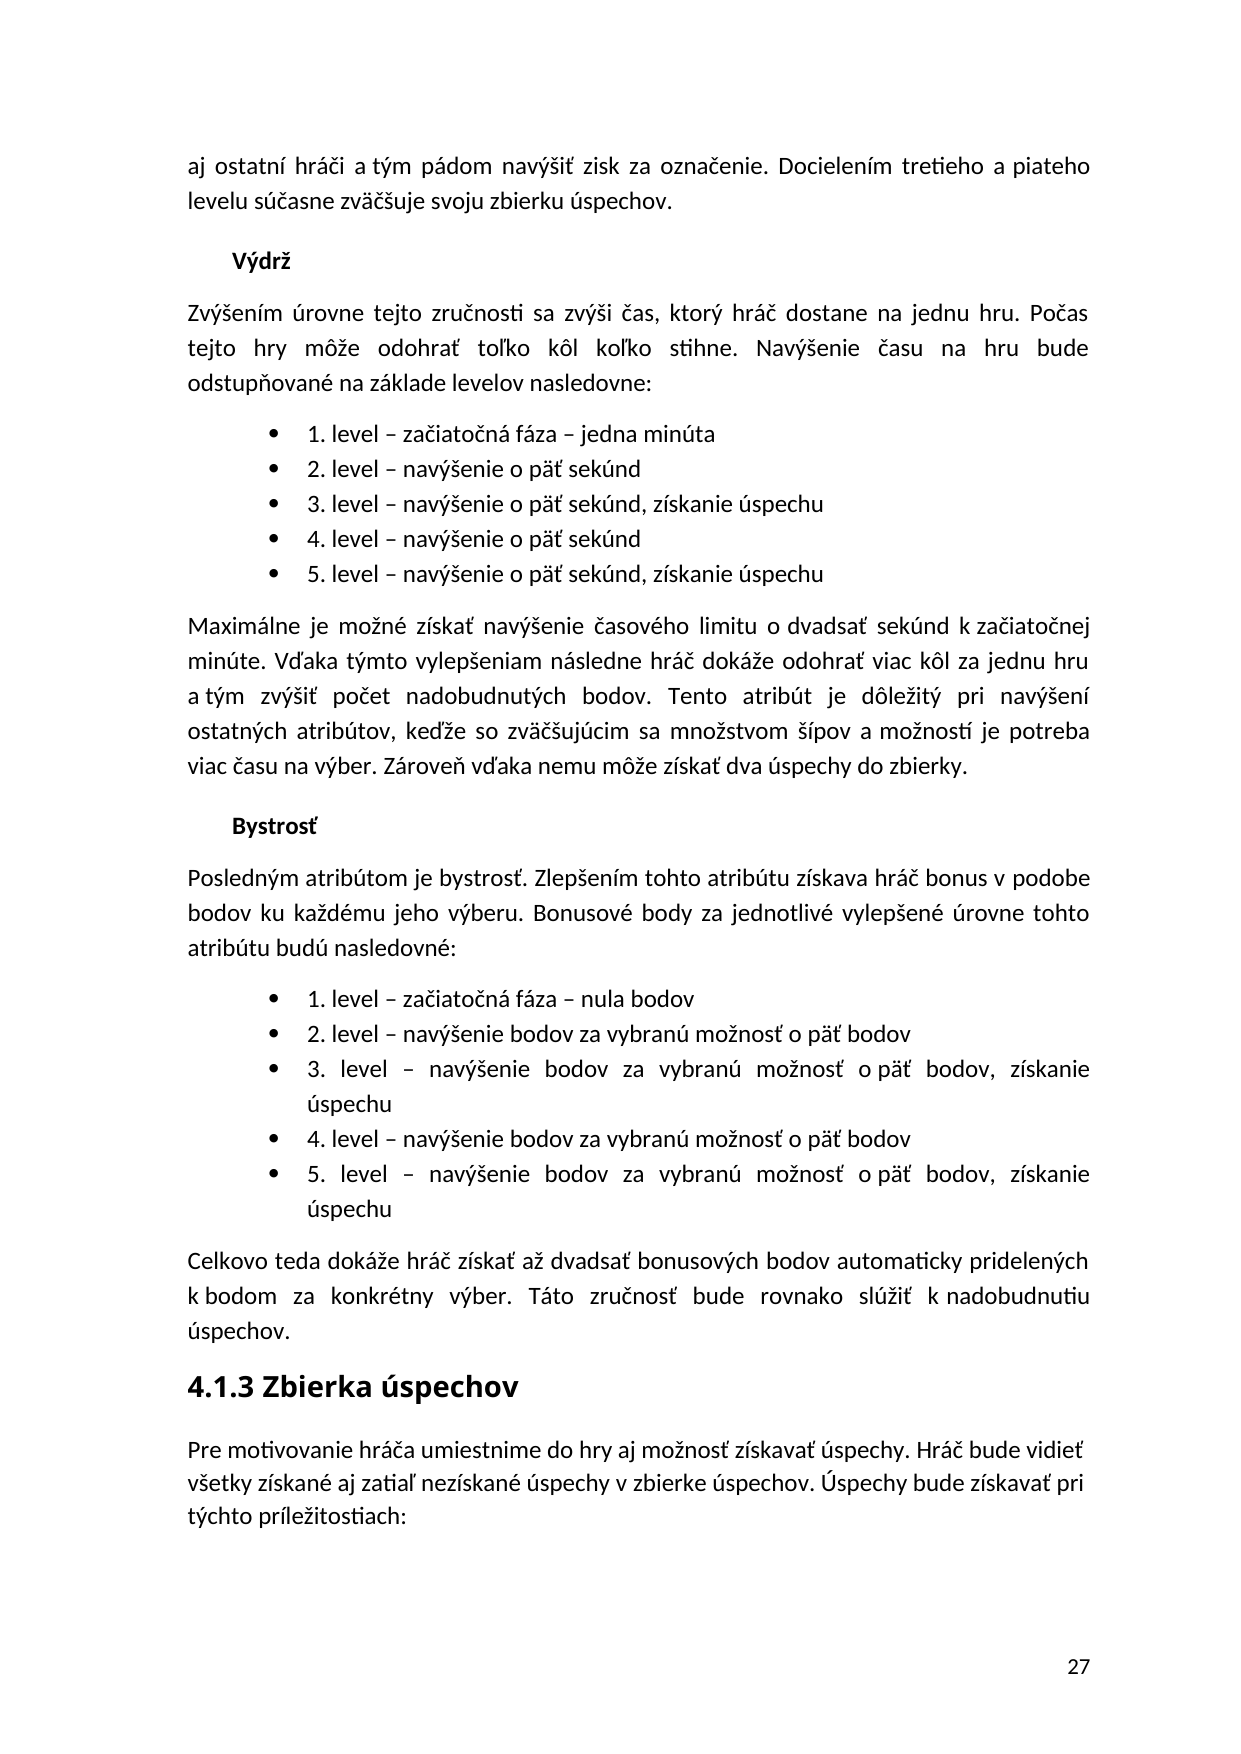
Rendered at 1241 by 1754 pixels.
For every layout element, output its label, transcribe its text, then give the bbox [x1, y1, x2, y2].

text Pre motivovanie hráča umiestnime do hry aj možnosť získavať úspechy. Hráč bude vidieť všetky získané aj zatiaľ nezískané úspechy v zbierke úspechov. Úspechy bude získavať pri týchto príležitostiach: [187, 1434, 1090, 1531]
list 1. level – začiatočná fáza – nula bodov [269, 983, 1090, 1014]
list 1. level – začiatočná fáza – jedna minúta [269, 418, 1090, 449]
list 5. level – navýšenie bodov za vybranú možnosť o päť bodov, získanie úspechu [269, 1158, 1090, 1224]
list 4. level – navýšenie o päť sekúnd [269, 523, 1090, 554]
list 3. level – navýšenie o päť sekúnd, získanie úspechu [269, 488, 1090, 519]
text Bystrosť [187, 810, 1090, 841]
list 2. level – navýšenie bodov za vybranú možnosť o päť bodov [269, 1018, 1090, 1049]
list 5. level – navýšenie o päť sekúnd, získanie úspechu [269, 558, 1090, 589]
text Celkovo teda dokáže hráč získať až dvadsať bonusových bodov automaticky pridelených k bodom za konkrétny výber. Táto zručnosť bude rovnako slúžiť k nadobudnutiu úspechov. [187, 1245, 1090, 1346]
text Zvýšením úrovne tejto zručnosti sa zvýši čas, ktorý hráč dostane na jednu hru. Počas tejto hry môže odohrať toľko kôl koľko stihne. Navýšenie času na hru bude odstupňované na základe levelov nasledovne: [187, 297, 1090, 397]
text Posledným atribútom je bystrosť. Zlepšením tohto atribútu získava hráč bonus v podobe bodov ku každému jeho výberu. Bonusové body za jednotlivé vylepšené úrovne tohto atribútu budú nasledovné: [187, 862, 1090, 962]
text Maximálne je možné získať navýšenie časového limitu o dvadsať sekúnd k začiatočnej minúte. Vďaka týmto vylepšeniam následne hráč dokáže odohrať viac kôl za jednu hru a tým zvýšiť počet nadobudnutých bodov. Tento atribút je dôležitý pri navýšení ostatných atribútov, keďže so zväčšujúcim sa množstvom šípov a možností je potreba viac času na výber. Zároveň vďaka nemu môže získať dva úspechy do zbierky. [187, 610, 1090, 781]
list 3. level – navýšenie bodov za vybranú možnosť o päť bodov, získanie úspechu [269, 1053, 1090, 1119]
subtitle Zbierka úspechov [187, 1367, 1090, 1406]
text Výdrž [187, 245, 1090, 276]
list 4. level – navýšenie bodov za vybranú možnosť o päť bodov [269, 1123, 1090, 1154]
list 2. level – navýšenie o päť sekúnd [269, 453, 1090, 484]
